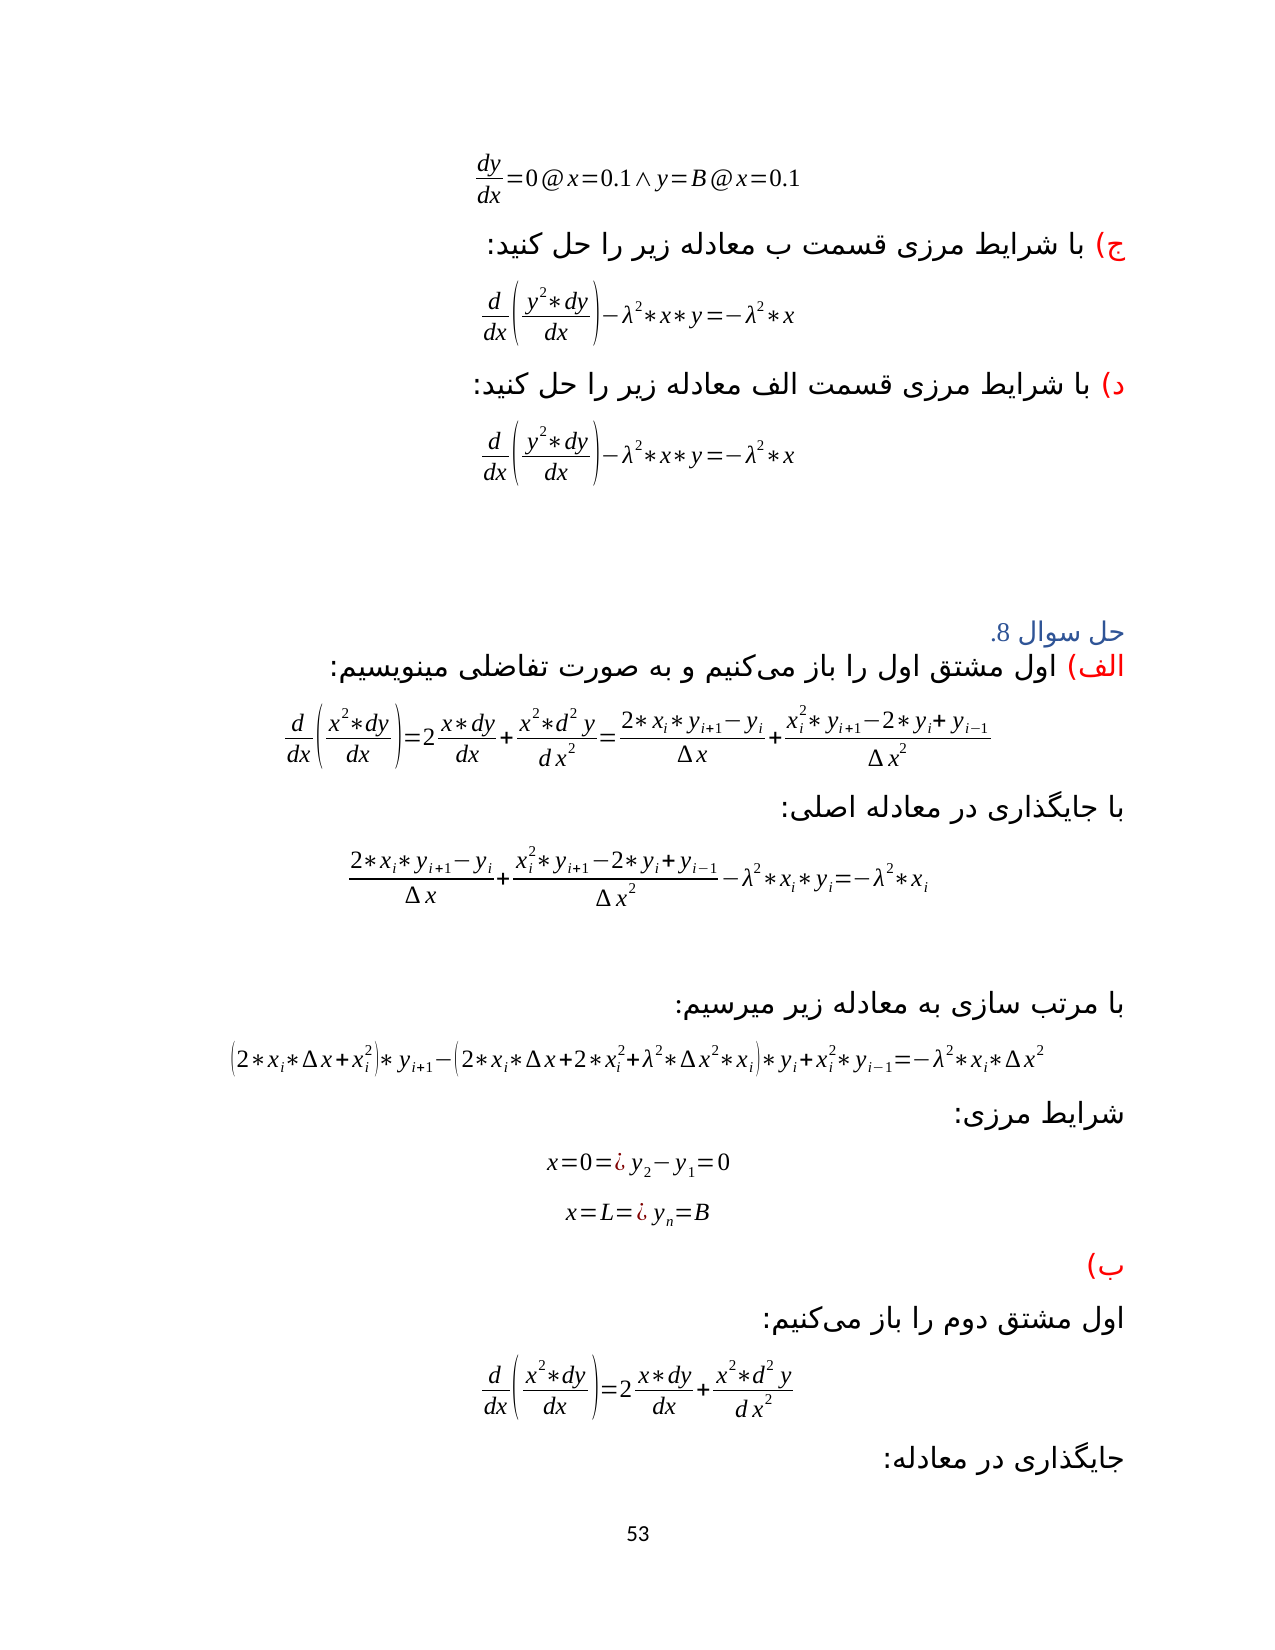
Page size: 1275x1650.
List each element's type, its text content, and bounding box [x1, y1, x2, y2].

text ج) با شرایط مرزی قسمت ب معادله زیر را حل کنید: [150, 227, 1125, 261]
subtitle حل سوال 8. [150, 616, 1125, 647]
text اول مشتق دوم را باز می‌کنیم: [150, 1301, 1125, 1335]
text با جایگذاری در معادله اصلی: [150, 790, 1125, 824]
text الف) اول مشتق اول را باز می‌کنیم و به صورت تفاضلی مینویسیم: [150, 649, 1125, 683]
text با مرتب سازی به معادله زیر میرسیم: [150, 985, 1125, 1021]
text ب) [150, 1248, 1125, 1282]
text شرایط مرزی: [150, 1096, 1125, 1130]
text د) با شرایط مرزی قسمت الف معادله زیر را حل کنید: [150, 367, 1125, 401]
text جایگذاری در معادله: [150, 1441, 1125, 1475]
